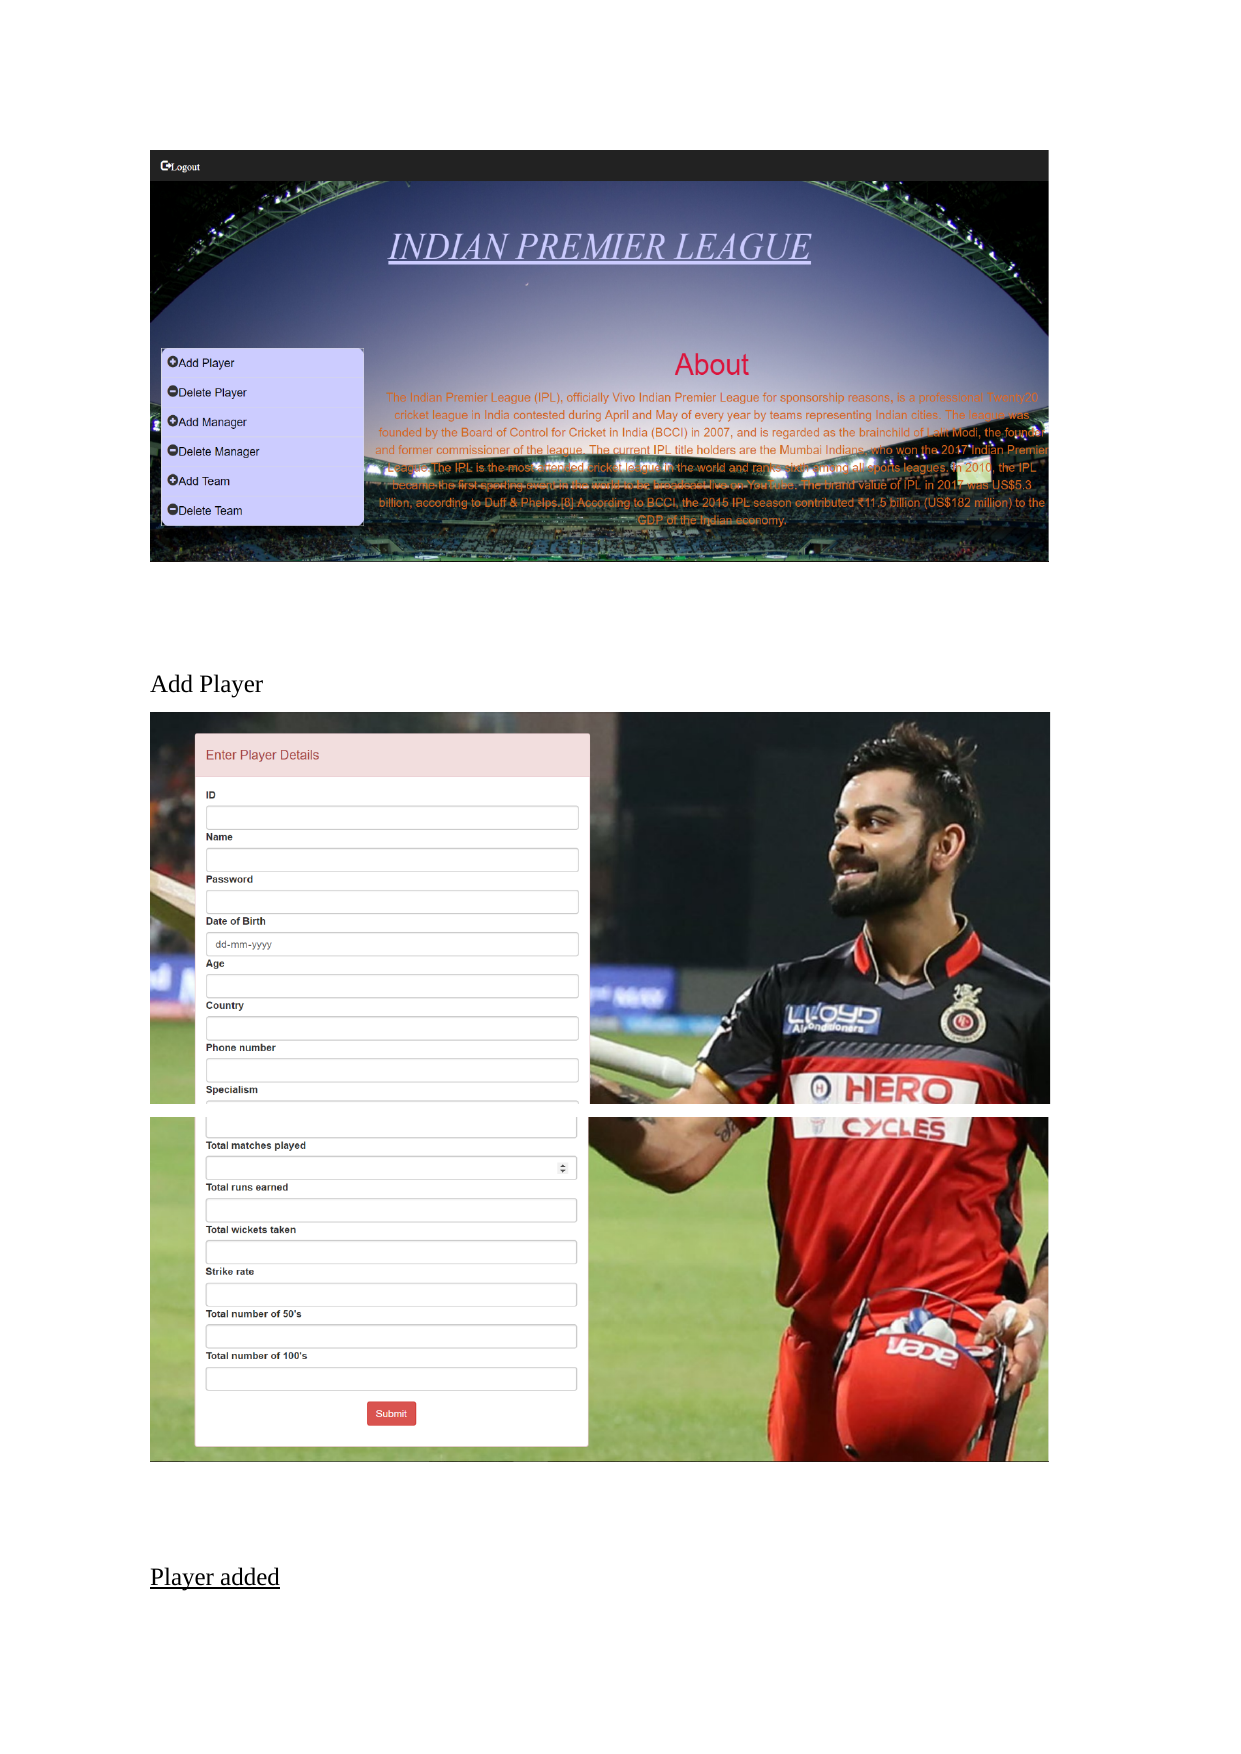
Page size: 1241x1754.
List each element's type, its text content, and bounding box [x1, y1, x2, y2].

picture [150, 1117, 1049, 1462]
text Player added [150, 1562, 1090, 1591]
picture [150, 712, 1050, 1104]
picture [150, 150, 1049, 562]
text Add Player [150, 669, 1090, 698]
